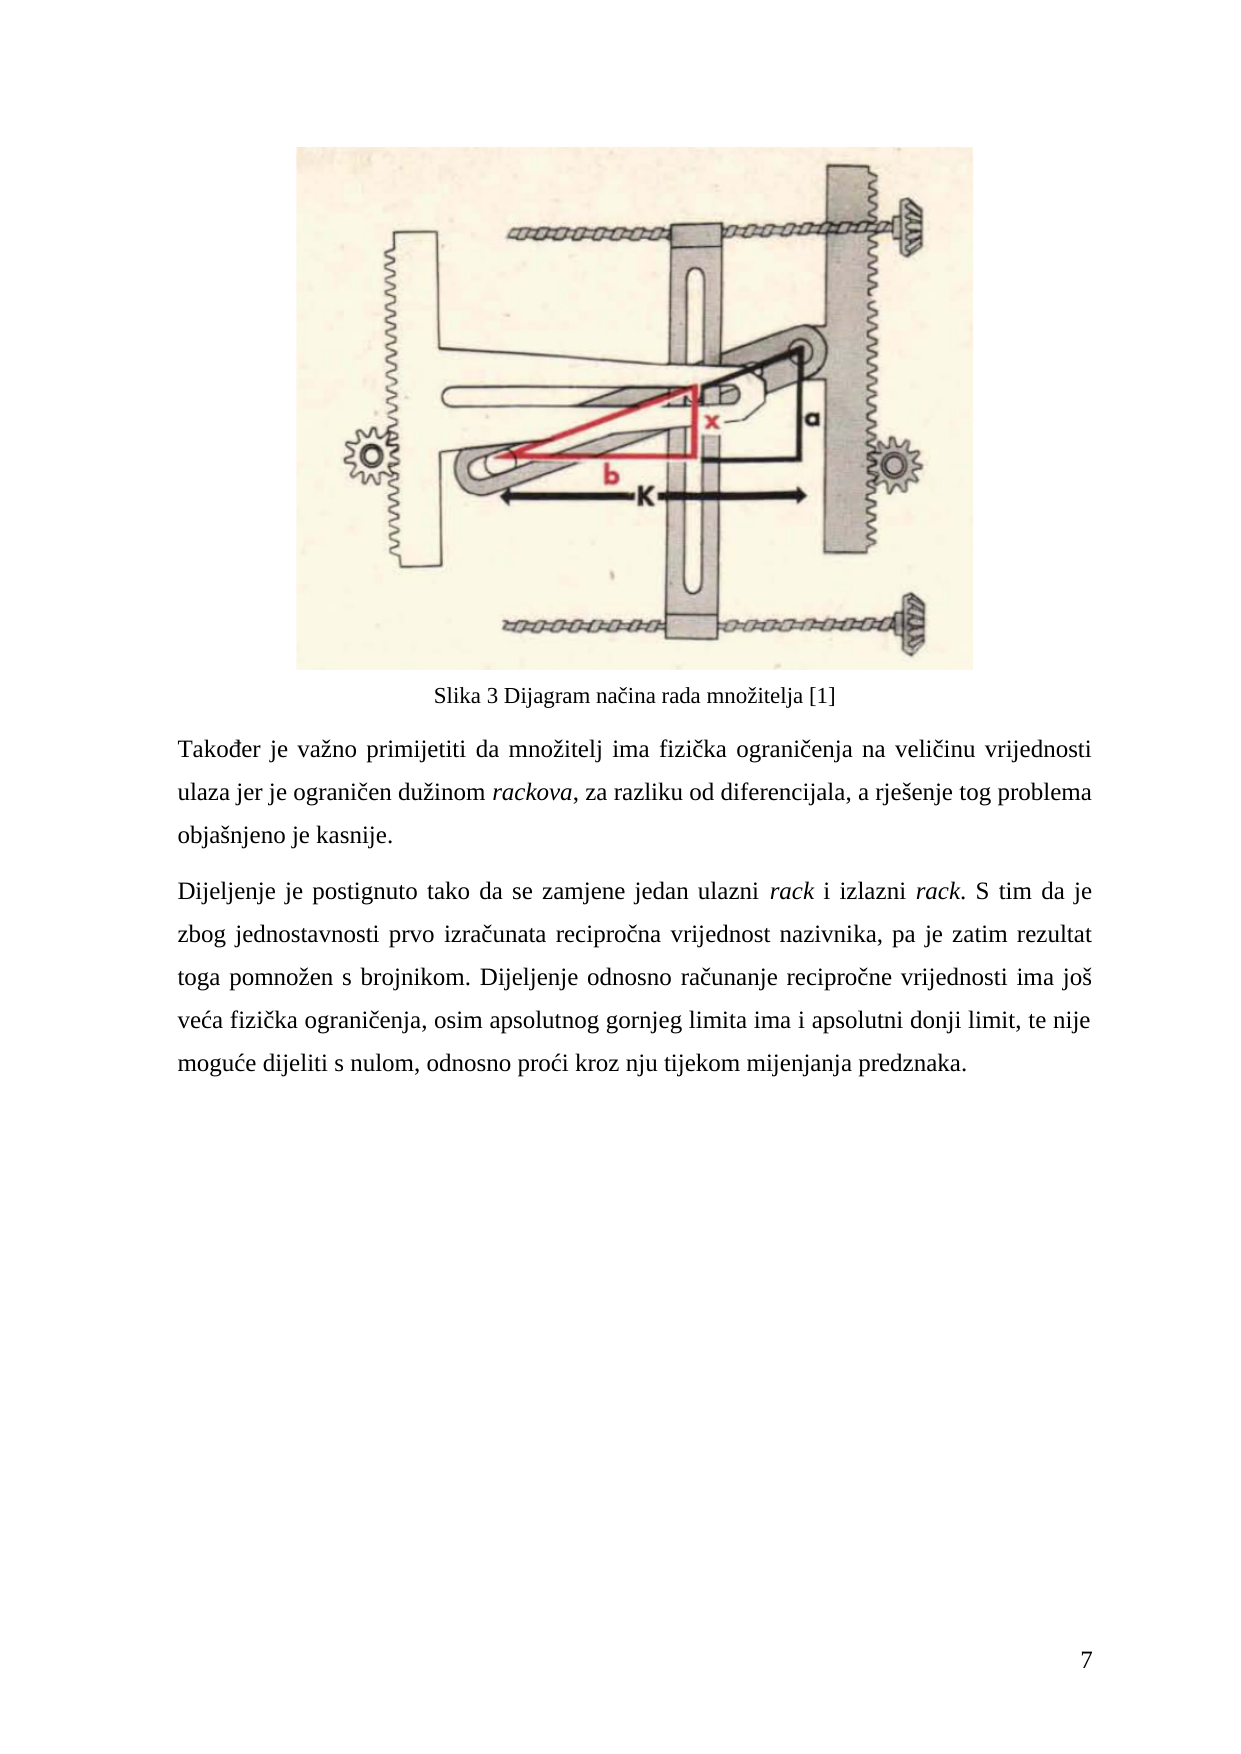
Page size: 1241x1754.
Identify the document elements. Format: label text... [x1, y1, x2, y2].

text Također je važno primijetiti da množitelj ima fizička ograničenja na veličinu vrijednosti ulaza jer je ograničen dužinom rackova, za razliku od diferencijala, a rješenje tog problema objašnjeno je kasnije. [177, 734, 1092, 849]
picture [296, 147, 974, 670]
text Dijeljenje je postignuto tako da se zamjene jedan ulazni rack i izlazni rack. S tim da je zbog jednostavnosti prvo izračunata recipročna vrijednost nazivnika, pa je zatim rezultat toga pomnožen s brojnikom. Dijeljenje odnosno računanje recipročne vrijednosti ima još veća fizička ograničenja, osim apsolutnog gornjeg limita ima i apsolutni donji limit, te nije moguće dijeliti s nulom, odnosno proći kroz nju tijekom mijenjanja predznaka. [177, 876, 1092, 1077]
